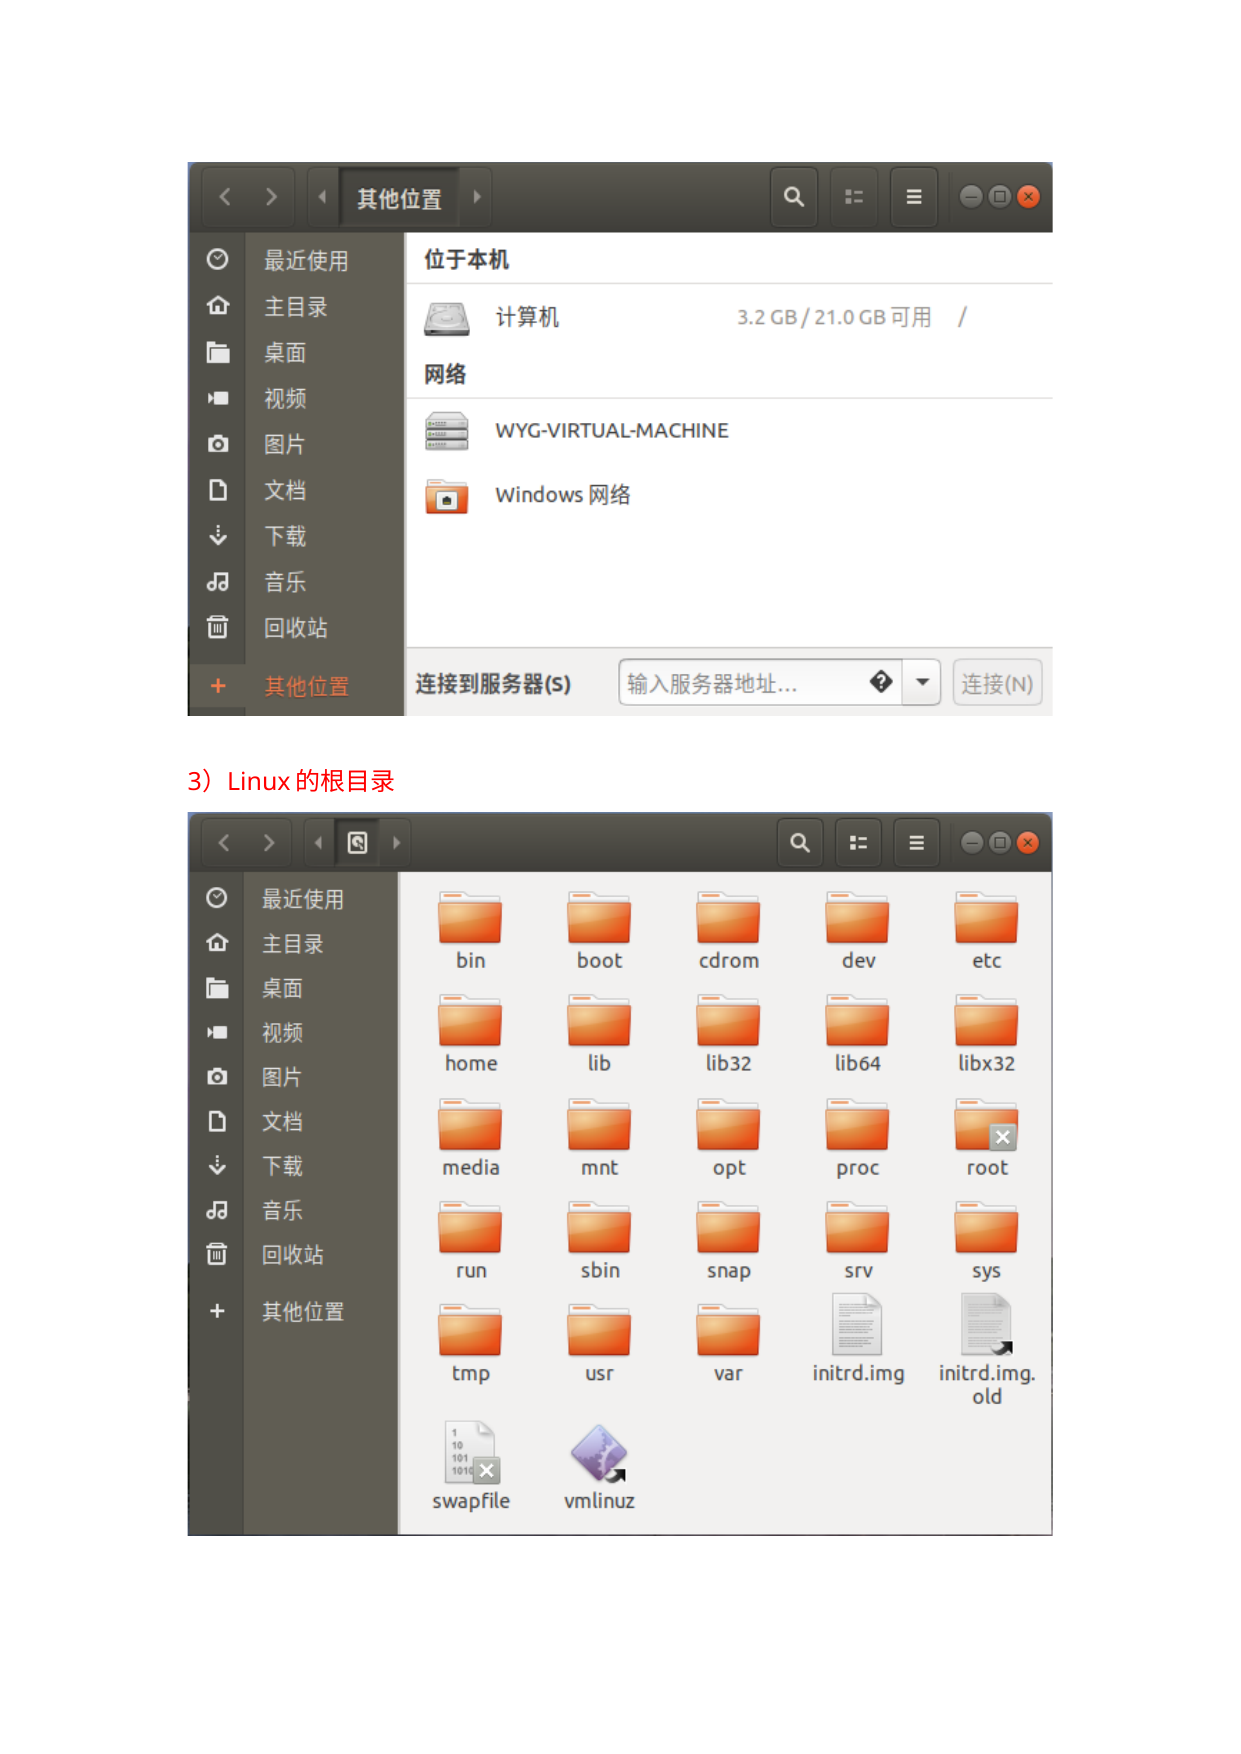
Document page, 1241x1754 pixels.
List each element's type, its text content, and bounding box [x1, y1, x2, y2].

picture [187, 812, 1053, 1536]
text 3）Linux的根目录 [187, 747, 1053, 812]
picture [187, 162, 1053, 716]
